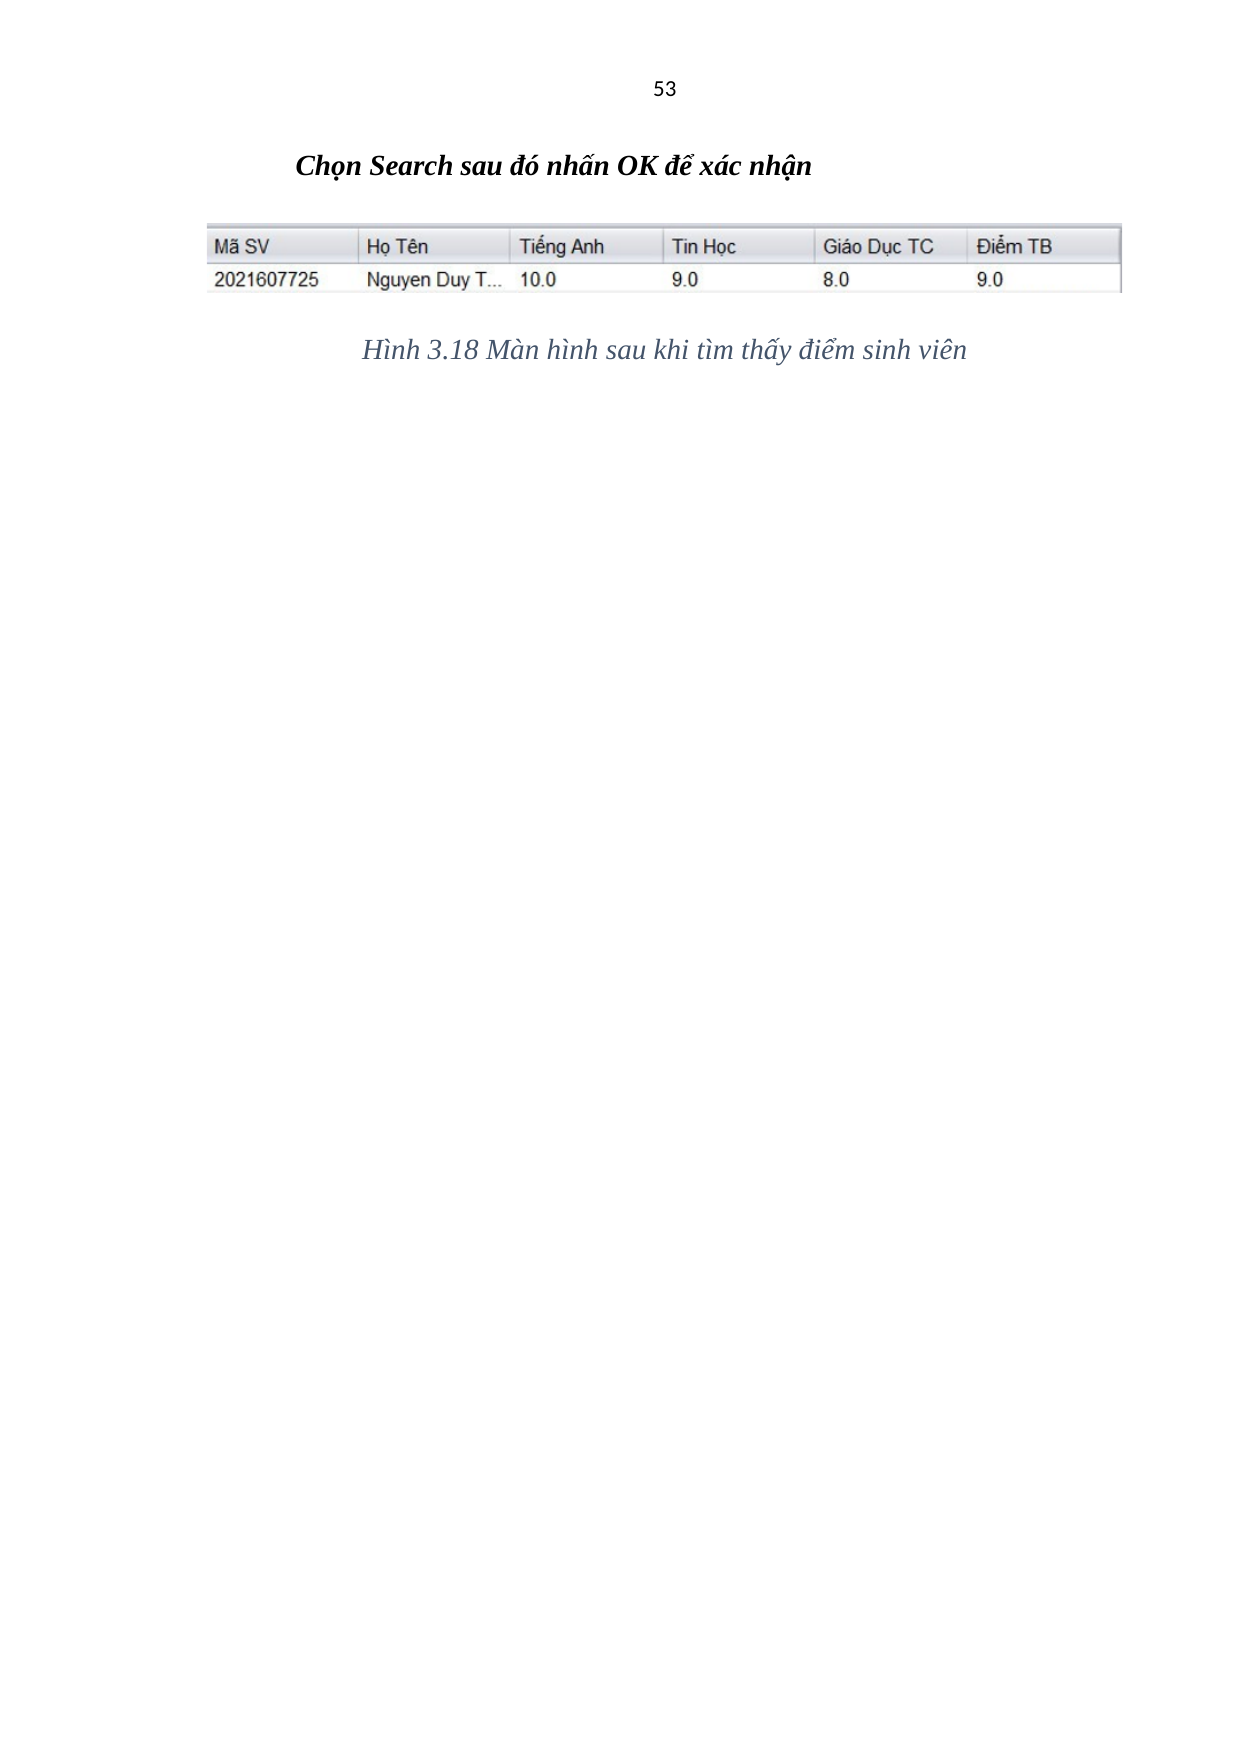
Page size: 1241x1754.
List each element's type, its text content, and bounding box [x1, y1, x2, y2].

text Chọn Search sau đó nhấn OK để xác nhận [295, 148, 1122, 181]
text Hình 3.18 Màn hình sau khi tìm thấy điểm sinh viên [207, 332, 1122, 366]
picture [206, 223, 1123, 293]
